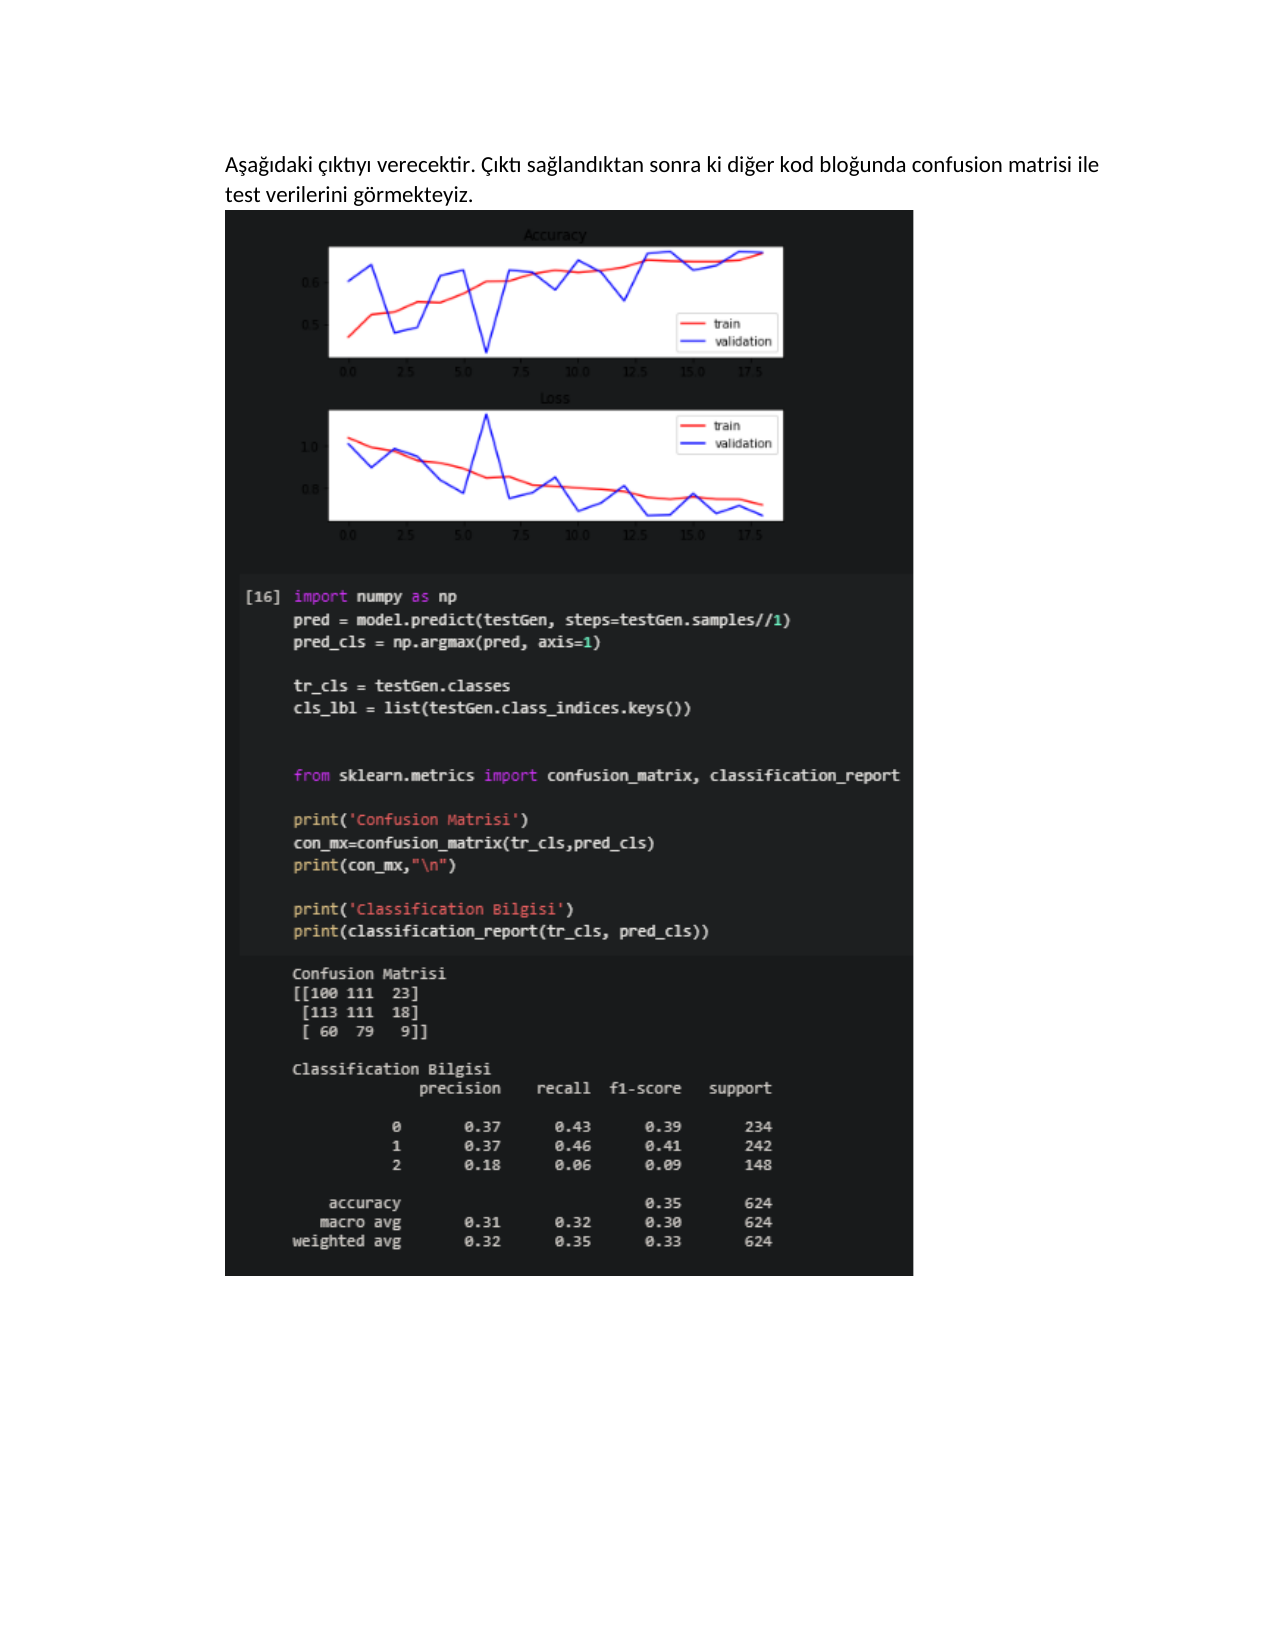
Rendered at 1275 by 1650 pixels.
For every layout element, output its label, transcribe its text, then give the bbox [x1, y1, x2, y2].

list Aşağıdaki çıktıyı verecektir. Çıktı sağlandıktan sonra ki diğer kod bloğunda confusion matrisi ile test verilerini görmekteyiz. [225, 150, 1125, 208]
picture [225, 210, 914, 1276]
